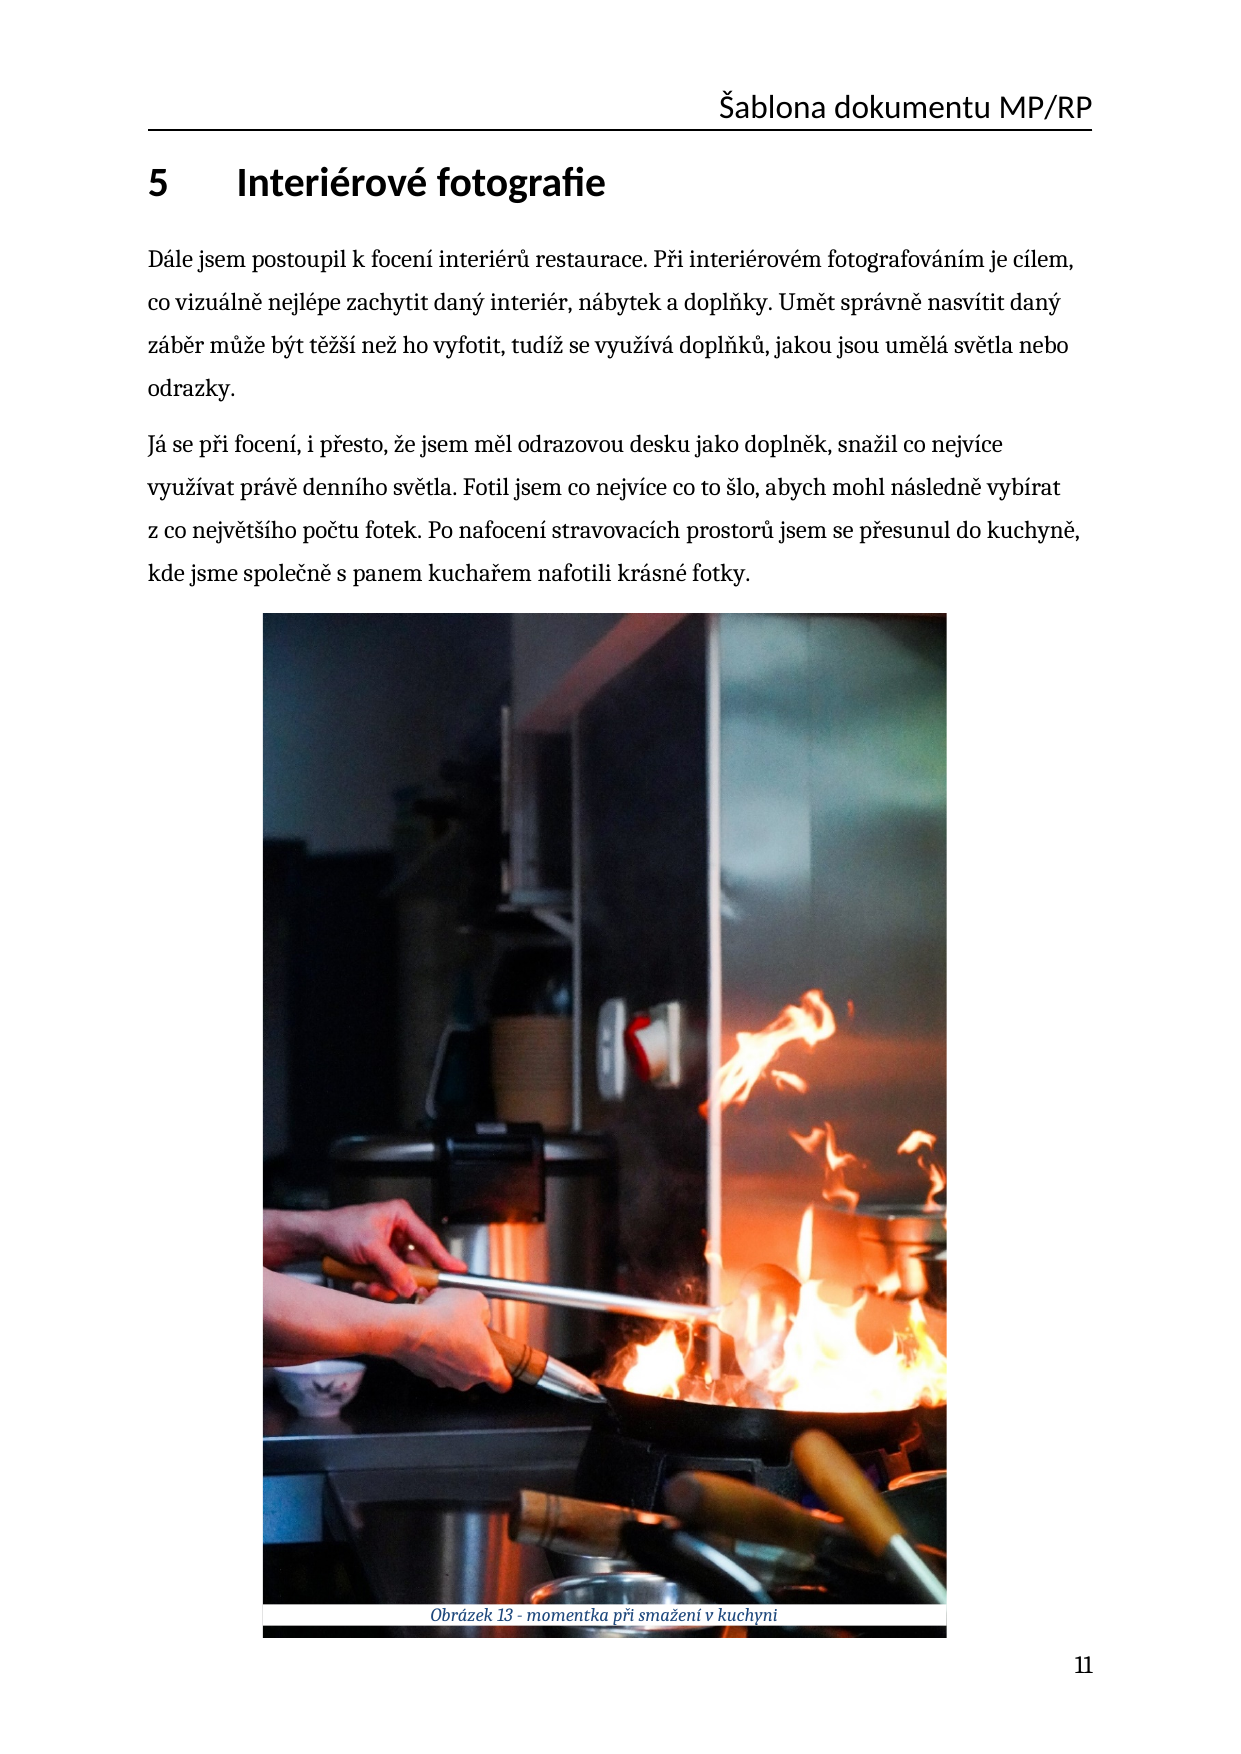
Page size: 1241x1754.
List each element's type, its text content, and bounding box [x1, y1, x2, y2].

picture [262, 613, 947, 1604]
text Interiérové fotografie [148, 156, 1092, 207]
picture [262, 1626, 947, 1638]
text Dále jsem postoupil k focení interiérů restaurace. Při interiérovém fotografováním je cílem, co vizuálně nejlépe zachytit daný interiér, nábytek a doplňky. Umět správně nasvítit daný záběr může být těžší než ho vyfotit, tudíž se využívá doplňků, jakou jsou umělá světla nebo odrazky. [148, 245, 1092, 403]
text Já se při focení, i přesto, že jsem měl odrazovou desku jako doplněk, snažil co nejvíce využívat právě denního světla. Fotil jsem co nejvíce co to šlo, abych mohl následně vybírat z co největšího počtu fotek. Po nafocení stravovacích prostorů jsem se přesunul do kuchyně, kde jsme společně s panem kuchařem nafotili krásné fotky. [148, 430, 1092, 588]
